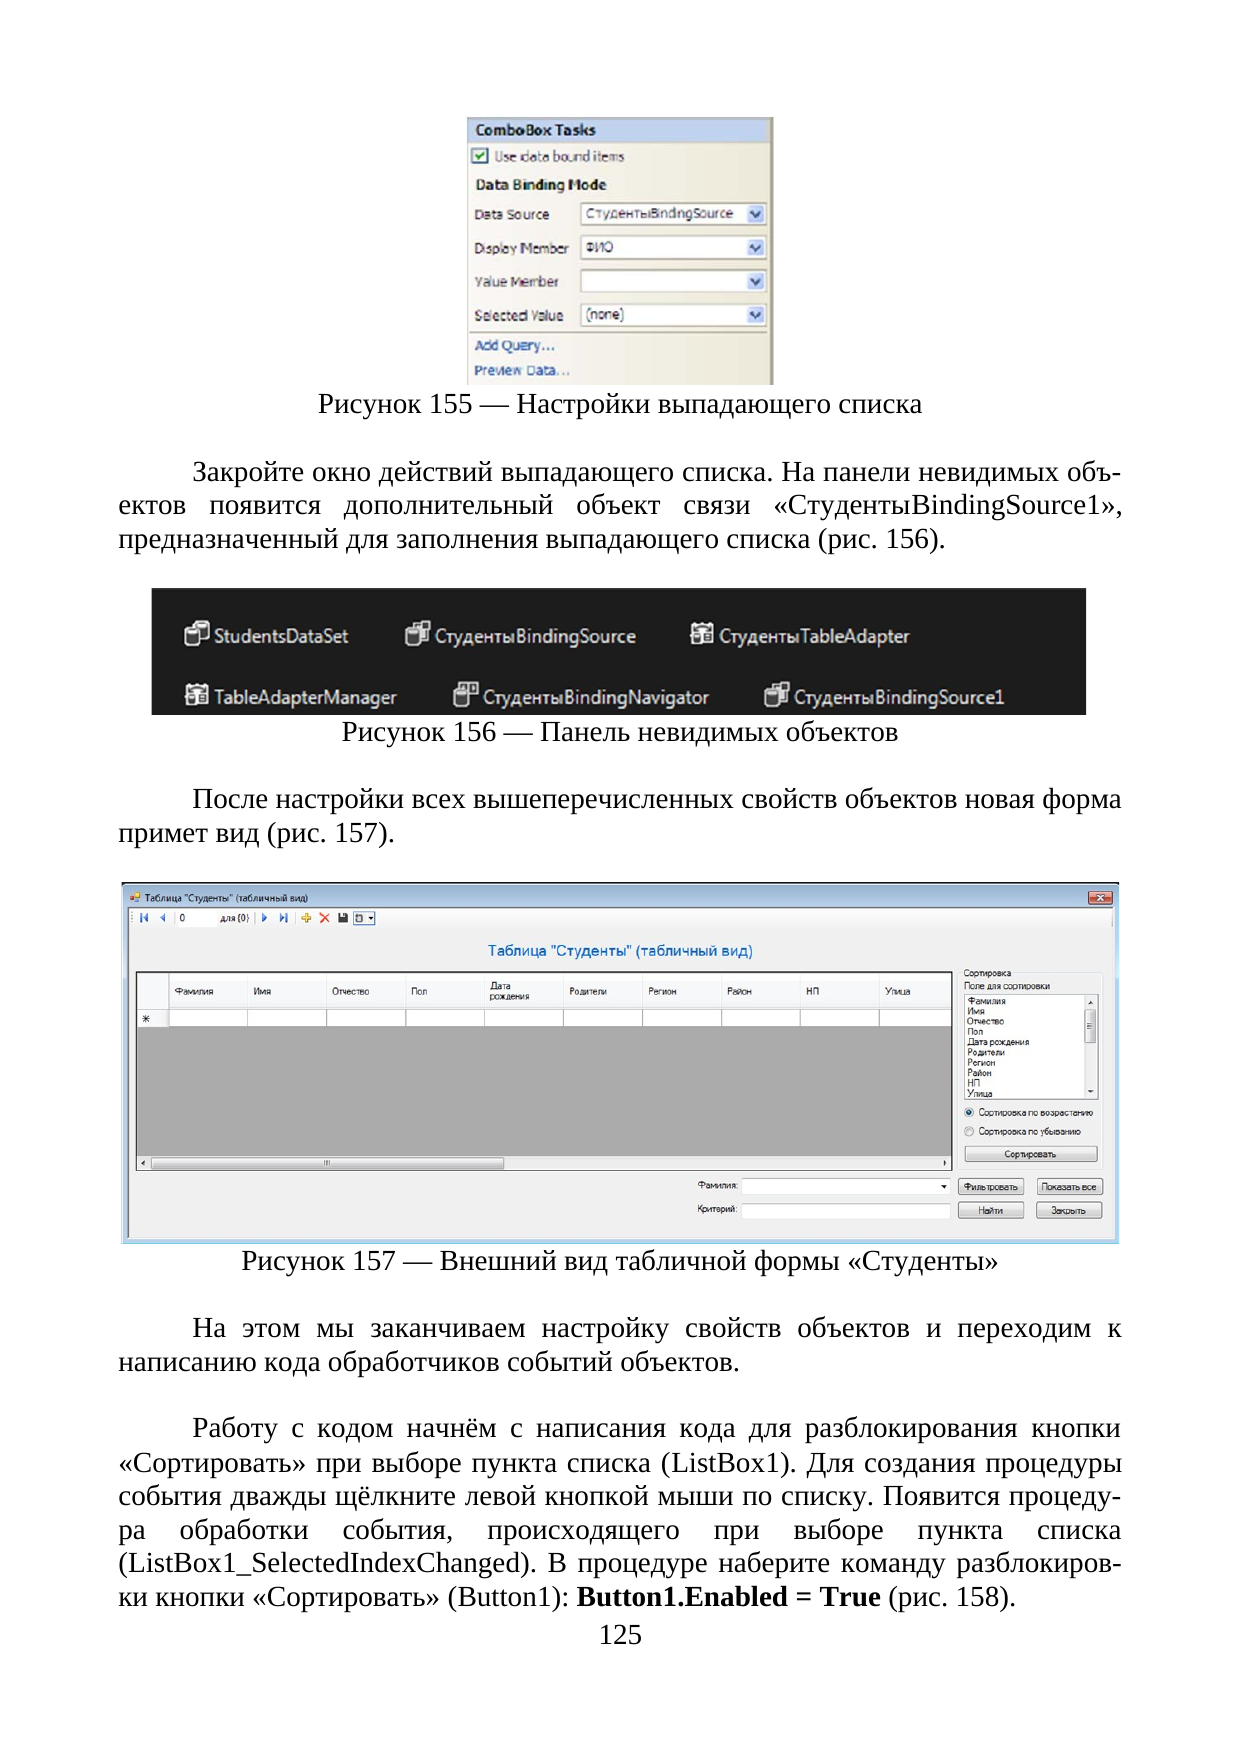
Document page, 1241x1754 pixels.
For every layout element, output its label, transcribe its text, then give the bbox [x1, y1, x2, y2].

picture [151, 588, 1087, 715]
text После настройки всех вышеперечисленных свойств объектов новая форма примет вид (рис. 157). [118, 781, 1122, 848]
picture [465, 116, 774, 385]
text На этом мы заканчиваем настройку свойств объектов и переходим к написанию кода обработчиков событий объектов. [118, 1311, 1122, 1378]
text Рисунок 156 — Панель невидимых объектов [341, 584, 1184, 748]
text Работу с кодом начнём с написания кода для разблокирования кнопки [192, 1411, 1184, 1445]
text «Сортировать» при выборе пункта списка (ListBox1). Для создания процедуры события дважды щёлкните левой кнопкой мыши по списку. Появится процеду- ра обработки события, происходящего при выборе пункта списка (ListBox1_SelectedIndexChanged). В процедуре наберите команду разблокиров- ки кнопки «Сортировать» (Button1): Button1.Enabled = True (рис. 158). [118, 1445, 1122, 1612]
picture [121, 882, 1120, 1244]
text Закройте окно действий выпадающего списка. На панели невидимых объ- ектов появится дополнительный объект связи «СтудентыBindingSource1», предназначенный для заполнения выпадающего списка (рис. 156). [118, 454, 1123, 554]
text Рисунок 155 — Настройки выпадающего списка [318, 386, 1184, 420]
